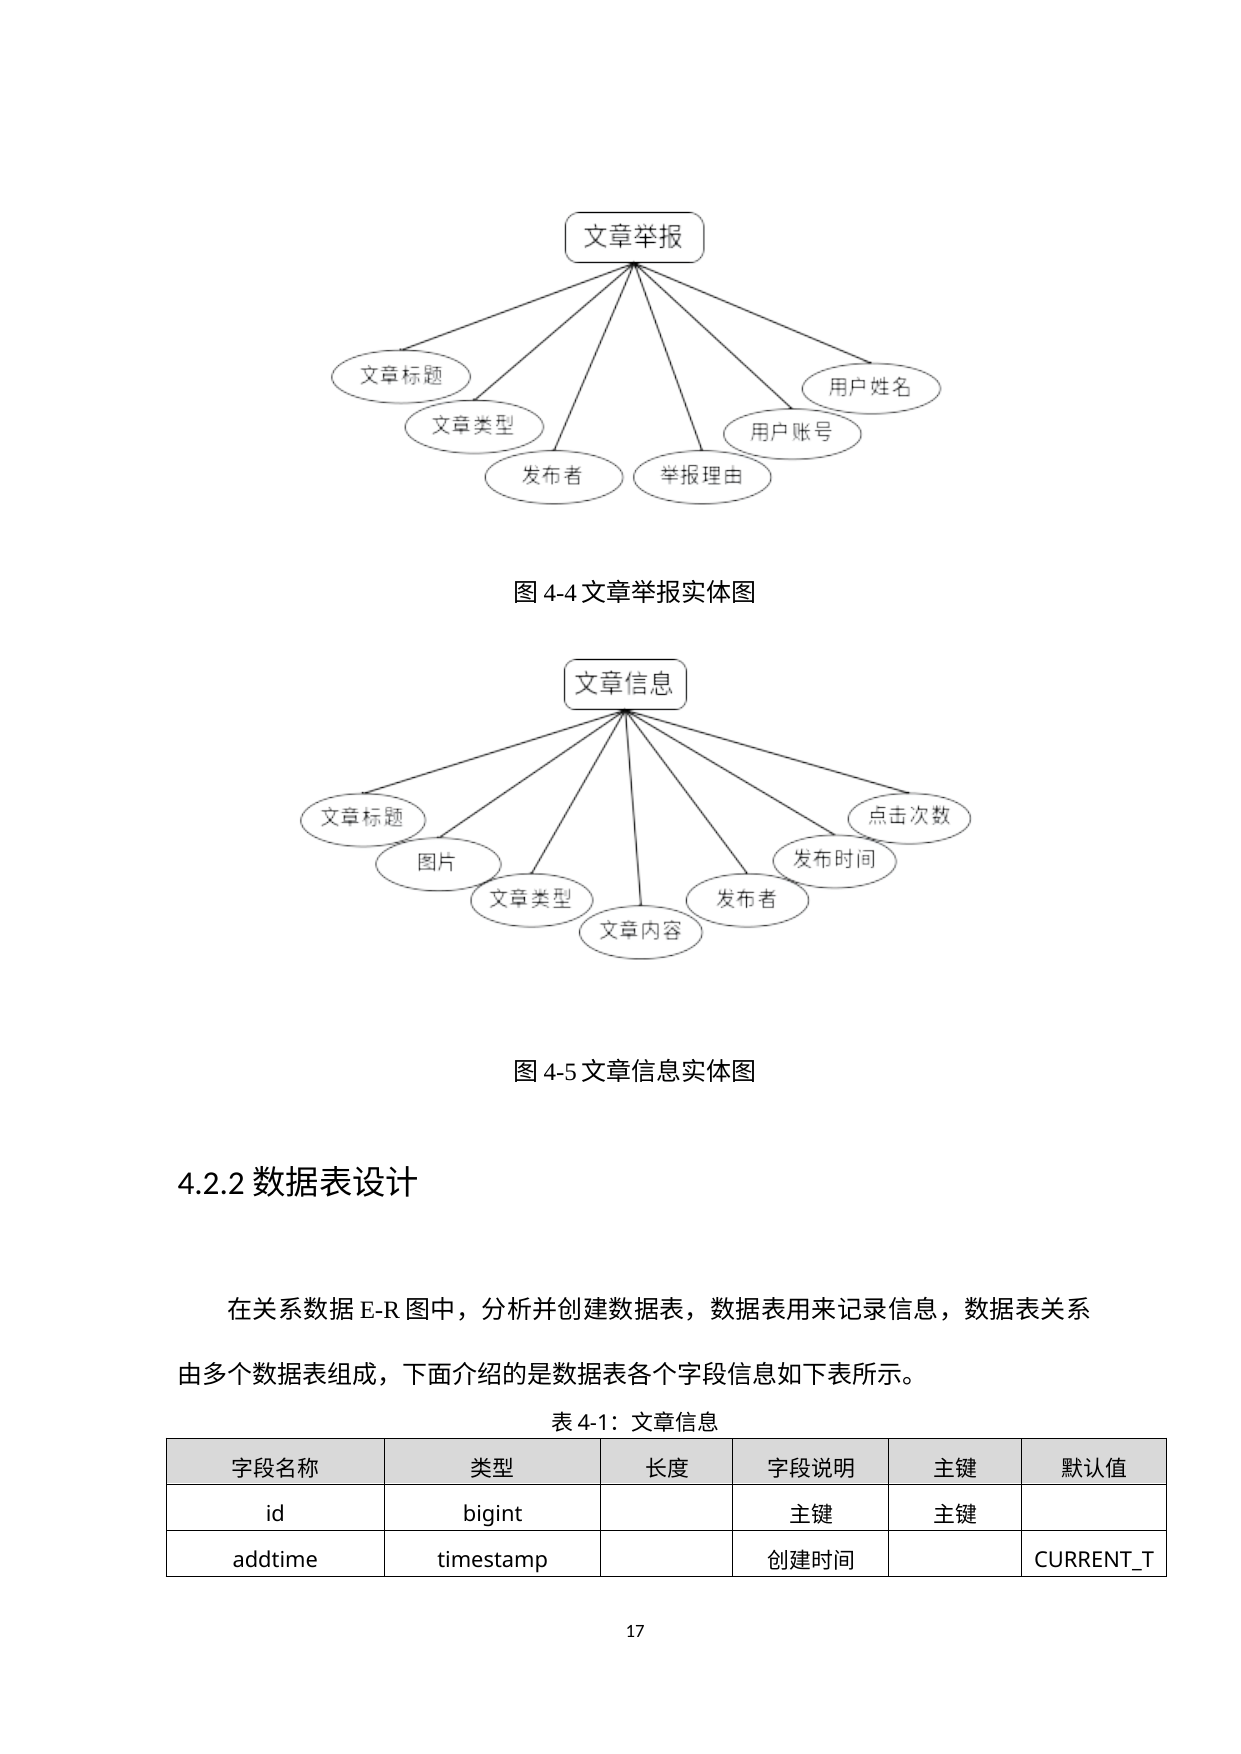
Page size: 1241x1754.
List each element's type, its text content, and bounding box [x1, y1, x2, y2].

table_header 字段说明 [733, 1439, 888, 1483]
table_header 长度 [601, 1439, 732, 1483]
table_cell [601, 1485, 732, 1529]
text 在关系数据E-R图中，分析并创建数据表，数据表用来记录信息，数据表关系由多个数据表组成，下面介绍的是数据表各个字段信息如下表所示。 [177, 1275, 1093, 1405]
table_header 类型 [385, 1439, 600, 1483]
table_header 主键 [889, 1439, 1021, 1483]
text 图4-5文章信息实体图 [177, 1037, 1093, 1102]
table_cell CURRENT_TIMESTAMP [1022, 1531, 1166, 1576]
table_cell [1022, 1485, 1166, 1529]
table_cell 创建时间 [733, 1531, 888, 1576]
table_cell 主键 [733, 1485, 888, 1529]
table_cell 主键 [889, 1485, 1021, 1529]
text 图4-4文章举报实体图 [177, 558, 1093, 623]
table_header 默认值 [1022, 1439, 1166, 1483]
table_header 字段名称 [167, 1439, 384, 1483]
table_cell addtime [167, 1531, 384, 1576]
table_cell timestamp [385, 1531, 600, 1576]
table_cell [889, 1531, 1021, 1576]
table_cell [601, 1531, 732, 1576]
subtitle 4.2.2 数据表设计 [177, 1148, 1093, 1213]
table_cell bigint [385, 1485, 600, 1529]
table_cell id [167, 1485, 384, 1529]
text 表4-1：文章信息 [177, 1405, 1093, 1437]
